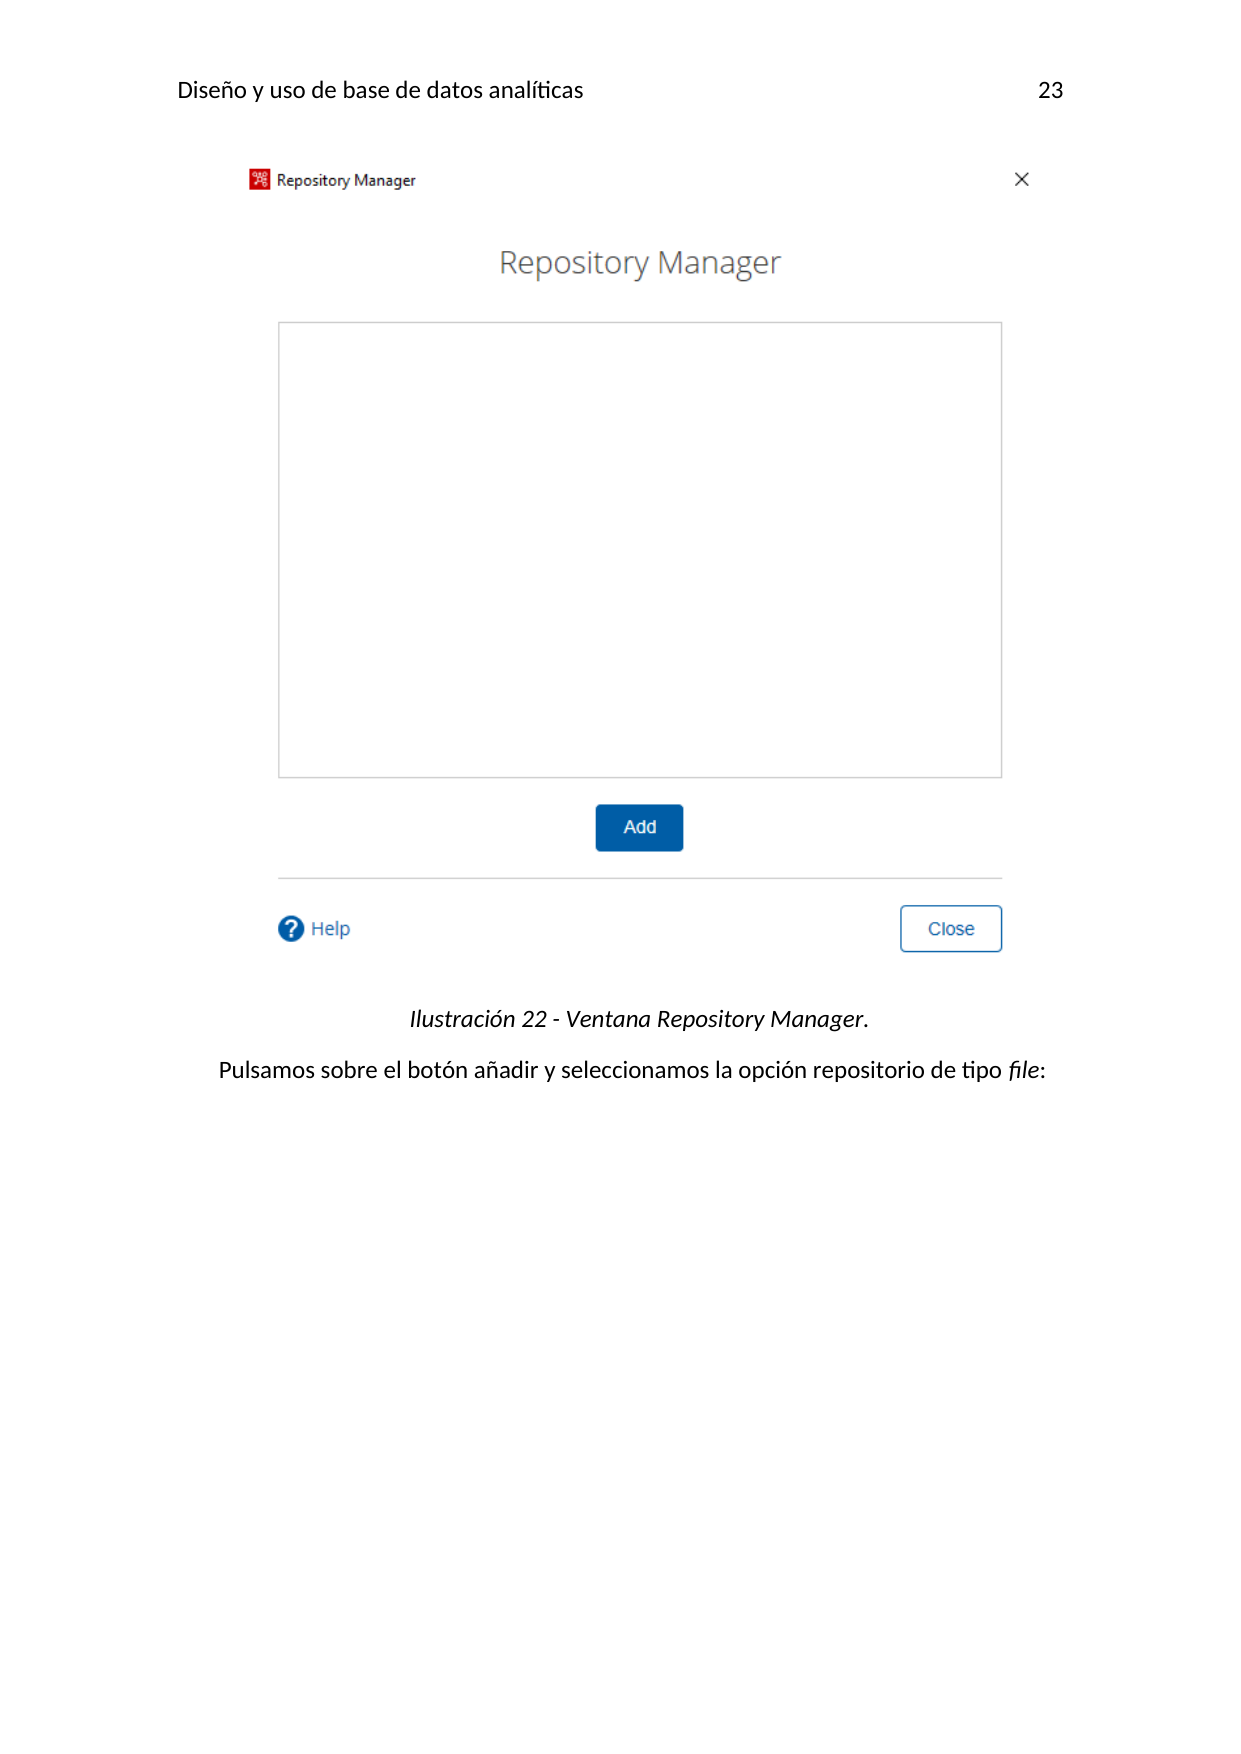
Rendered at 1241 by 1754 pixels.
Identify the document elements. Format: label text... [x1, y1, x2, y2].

picture [243, 165, 1039, 972]
text Pulsamos sobre el botón añadir y seleccionamos la opción repositorio de tipo file: [177, 1054, 1063, 1084]
